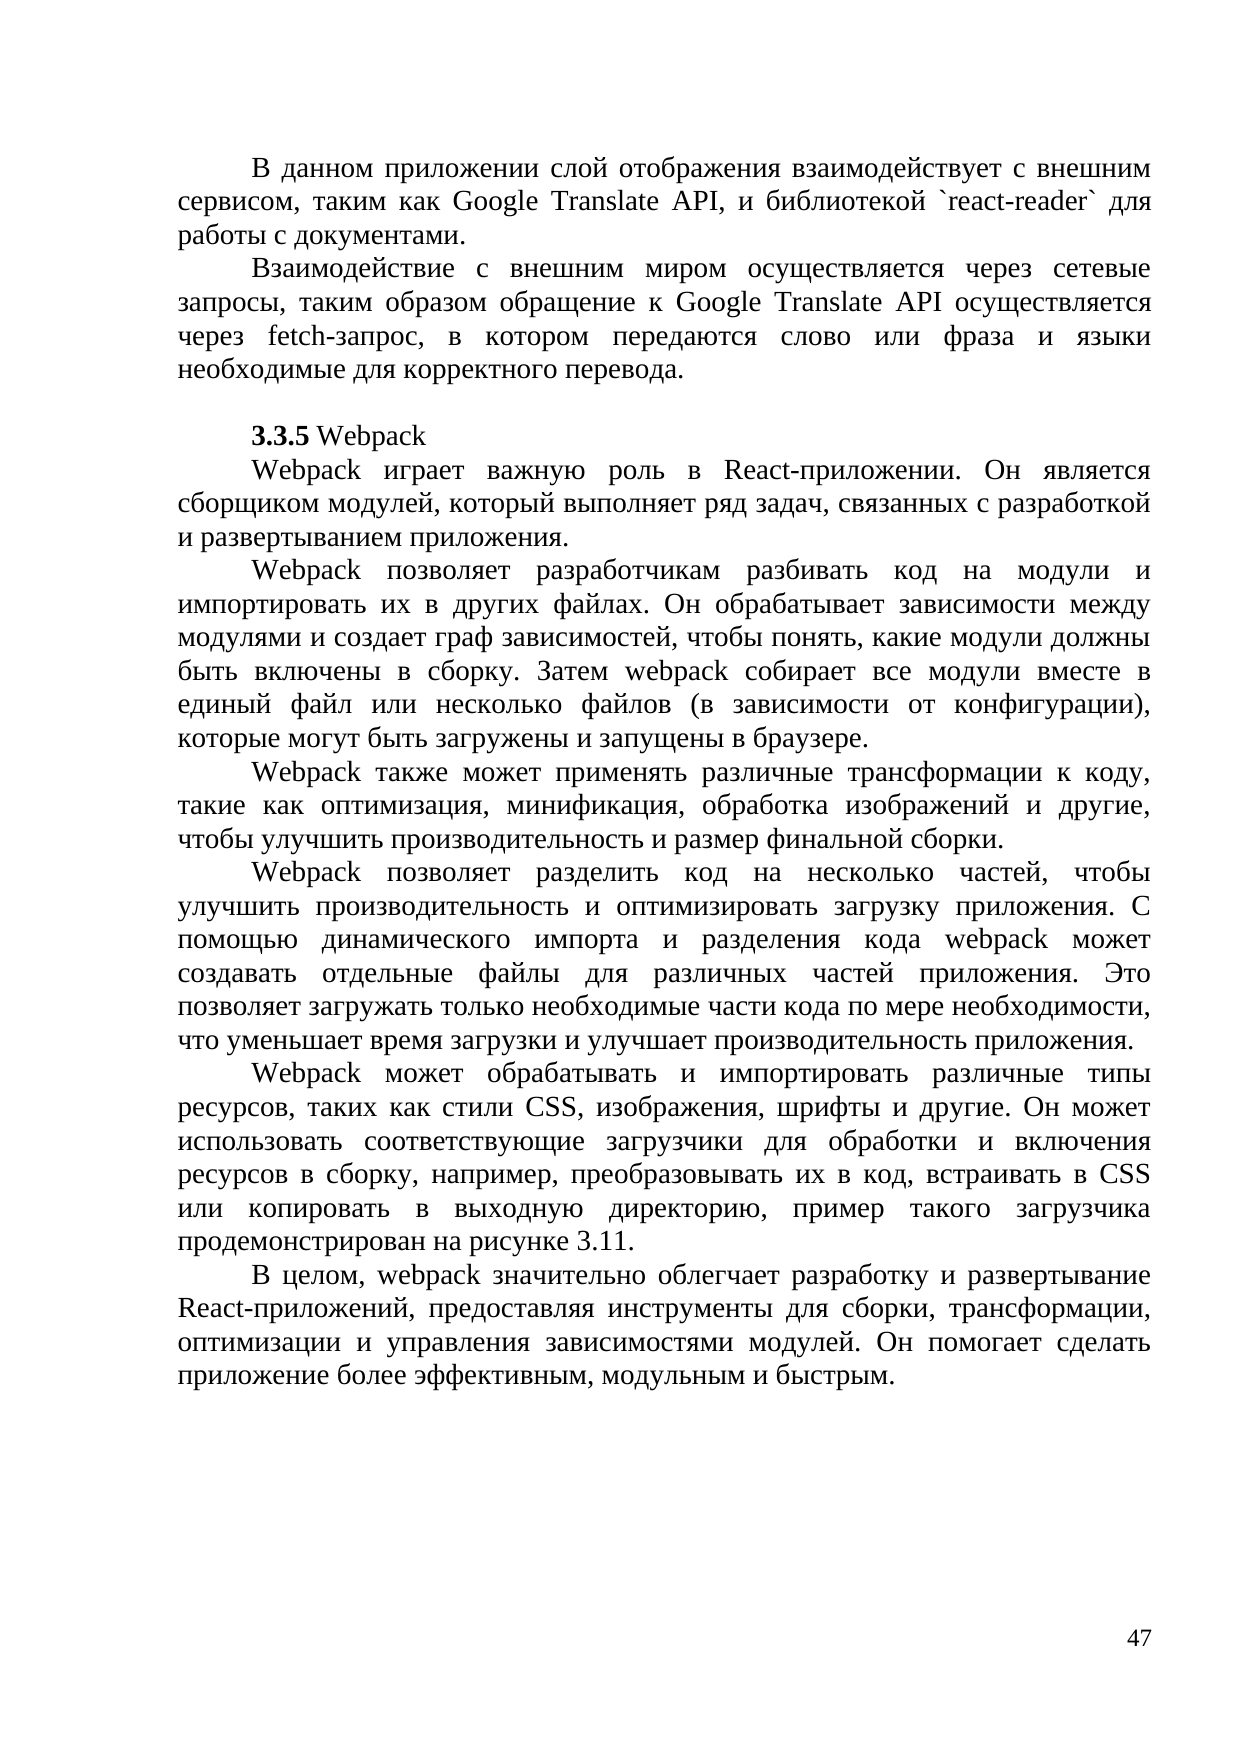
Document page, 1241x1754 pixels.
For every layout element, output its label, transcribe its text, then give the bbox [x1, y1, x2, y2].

text В целом, webpack значительно облегчает разработку и развертывание React-приложений, предоставляя инструменты для сборки, трансформации, оптимизации и управления зависимостями модулей. Он помогает сделать приложение более эффективным, модульным и быстрым. [177, 1257, 1152, 1391]
text Webpack позволяет разделить код на несколько частей, чтобы улучшить производительность и оптимизировать загрузку приложения. С помощью динамического импорта и разделения кода webpack может создавать отдельные файлы для различных частей приложения. Это позволяет загружать только необходимые части кода по мере необходимости, что уменьшает время загрузки и улучшает производительность приложения. [177, 854, 1152, 1056]
text Webpack также может применять различные трансформации к коду, такие как оптимизация, минификация, обработка изображений и другие, чтобы улучшить производительность и размер финальной сборки. [177, 754, 1152, 854]
text Webpack позволяет разработчикам разбивать код на модули и импортировать их в других файлах. Он обрабатывает зависимости между модулями и создает граф зависимостей, чтобы понять, какие модули должны быть включены в сборку. Затем webpack собирает все модули вместе в единый файл или несколько файлов (в зависимости от конфигурации), которые могут быть загружены и запущены в браузере. [177, 552, 1152, 754]
text Взаимодействие с внешним миром осуществляется через сетевые запросы, таким образом обращение к Google Translate API осуществляется через fetch-запрос, в котором передаются слово или фраза и языки необходимые для корректного перевода. [177, 251, 1152, 385]
text Webpack играет важную роль в React-приложении. Он является сборщиком модулей, который выполняет ряд задач, связанных с разработкой и развертыванием приложения. [177, 452, 1152, 552]
text В данном приложении слой отображения взаимодействует с внешним сервисом, таким как Google Translate API, и библиотекой `react-reader` для работы с документами. [177, 150, 1152, 251]
title Webpack [251, 418, 1152, 452]
text Webpack может обрабатывать и импортировать различные типы ресурсов, таких как стили CSS, изображения, шрифты и другие. Он может использовать соответствующие загрузчики для обработки и включения ресурсов в сборку, например, преобразовывать их в код, встраивать в CSS или копировать в выходную директорию, пример такого загрузчика продемонстрирован на рисунке 3.11. [177, 1056, 1152, 1257]
